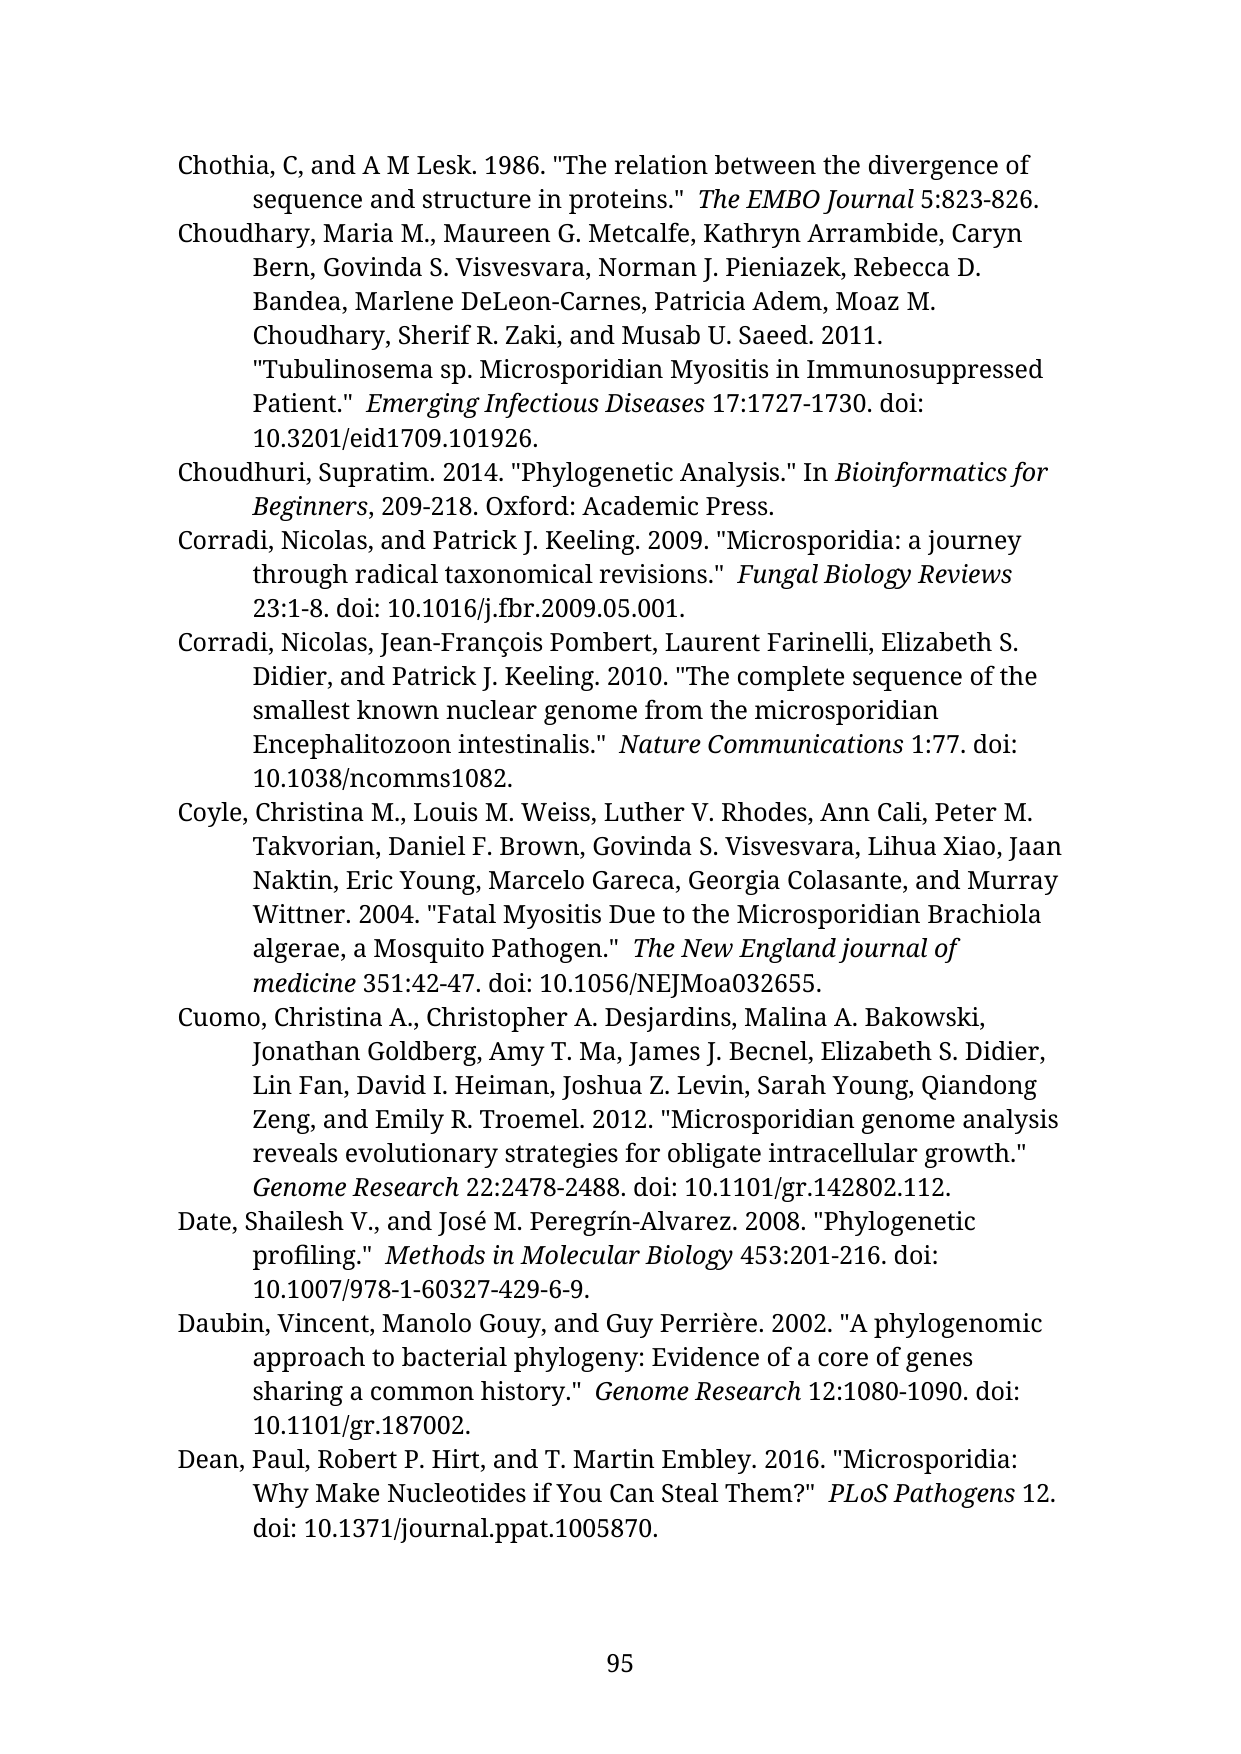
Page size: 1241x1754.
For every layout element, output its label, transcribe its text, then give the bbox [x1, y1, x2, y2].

text Date, Shailesh V., and José M. Peregrín-Alvarez. 2008. "Phylogenetic profiling." Methods in Molecular Biology 453:201-216. doi: 10.1007/978-1-60327-429-6-9. [177, 1204, 1063, 1306]
text Choudhary, Maria M., Maureen G. Metcalfe, Kathryn Arrambide, Caryn Bern, Govinda S. Visvesvara, Norman J. Pieniazek, Rebecca D. Bandea, Marlene DeLeon-Carnes, Patricia Adem, Moaz M. Choudhary, Sherif R. Zaki, and Musab U. Saeed. 2011. "Tubulinosema sp. Microsporidian Myositis in Immunosuppressed Patient." Emerging Infectious Diseases 17:1727-1730. doi: 10.3201/eid1709.101926. [177, 216, 1063, 454]
text Cuomo, Christina A., Christopher A. Desjardins, Malina A. Bakowski, Jonathan Goldberg, Amy T. Ma, James J. Becnel, Elizabeth S. Didier, Lin Fan, David I. Heiman, Joshua Z. Levin, Sarah Young, Qiandong Zeng, and Emily R. Troemel. 2012. "Microsporidian genome analysis reveals evolutionary strategies for obligate intracellular growth." Genome Research 22:2478-2488. doi: 10.1101/gr.142802.112. [177, 999, 1063, 1204]
text Dean, Paul, Robert P. Hirt, and T. Martin Embley. 2016. "Microsporidia: Why Make Nucleotides if You Can Steal Them?" PLoS Pathogens 12. doi: 10.1371/journal.ppat.1005870. [177, 1442, 1063, 1544]
text Corradi, Nicolas, Jean-François Pombert, Laurent Farinelli, Elizabeth S. Didier, and Patrick J. Keeling. 2010. "The complete sequence of the smallest known nuclear genome from the microsporidian Encephalitozoon intestinalis." Nature Communications 1:77. doi: 10.1038/ncomms1082. [177, 624, 1063, 795]
text Daubin, Vincent, Manolo Gouy, and Guy Perrière. 2002. "A phylogenomic approach to bacterial phylogeny: Evidence of a core of genes sharing a common history." Genome Research 12:1080-1090. doi: 10.1101/gr.187002. [177, 1306, 1063, 1442]
text Chothia, C, and A M Lesk. 1986. "The relation between the divergence of sequence and structure in proteins." The EMBO Journal 5:823-826. [177, 148, 1063, 216]
text Coyle, Christina M., Louis M. Weiss, Luther V. Rhodes, Ann Cali, Peter M. Takvorian, Daniel F. Brown, Govinda S. Visvesvara, Lihua Xiao, Jaan Naktin, Eric Young, Marcelo Gareca, Georgia Colasante, and Murray Wittner. 2004. "Fatal Myositis Due to the Microsporidian Brachiola algerae, a Mosquito Pathogen." The New England journal of medicine 351:42-47. doi: 10.1056/NEJMoa032655. [177, 795, 1063, 999]
text Choudhuri, Supratim. 2014. "Phylogenetic Analysis." In Bioinformatics for Beginners, 209-218. Oxford: Academic Press. [177, 454, 1063, 522]
text Corradi, Nicolas, and Patrick J. Keeling. 2009. "Microsporidia: a journey through radical taxonomical revisions." Fungal Biology Reviews 23:1-8. doi: 10.1016/j.fbr.2009.05.001. [177, 522, 1063, 624]
